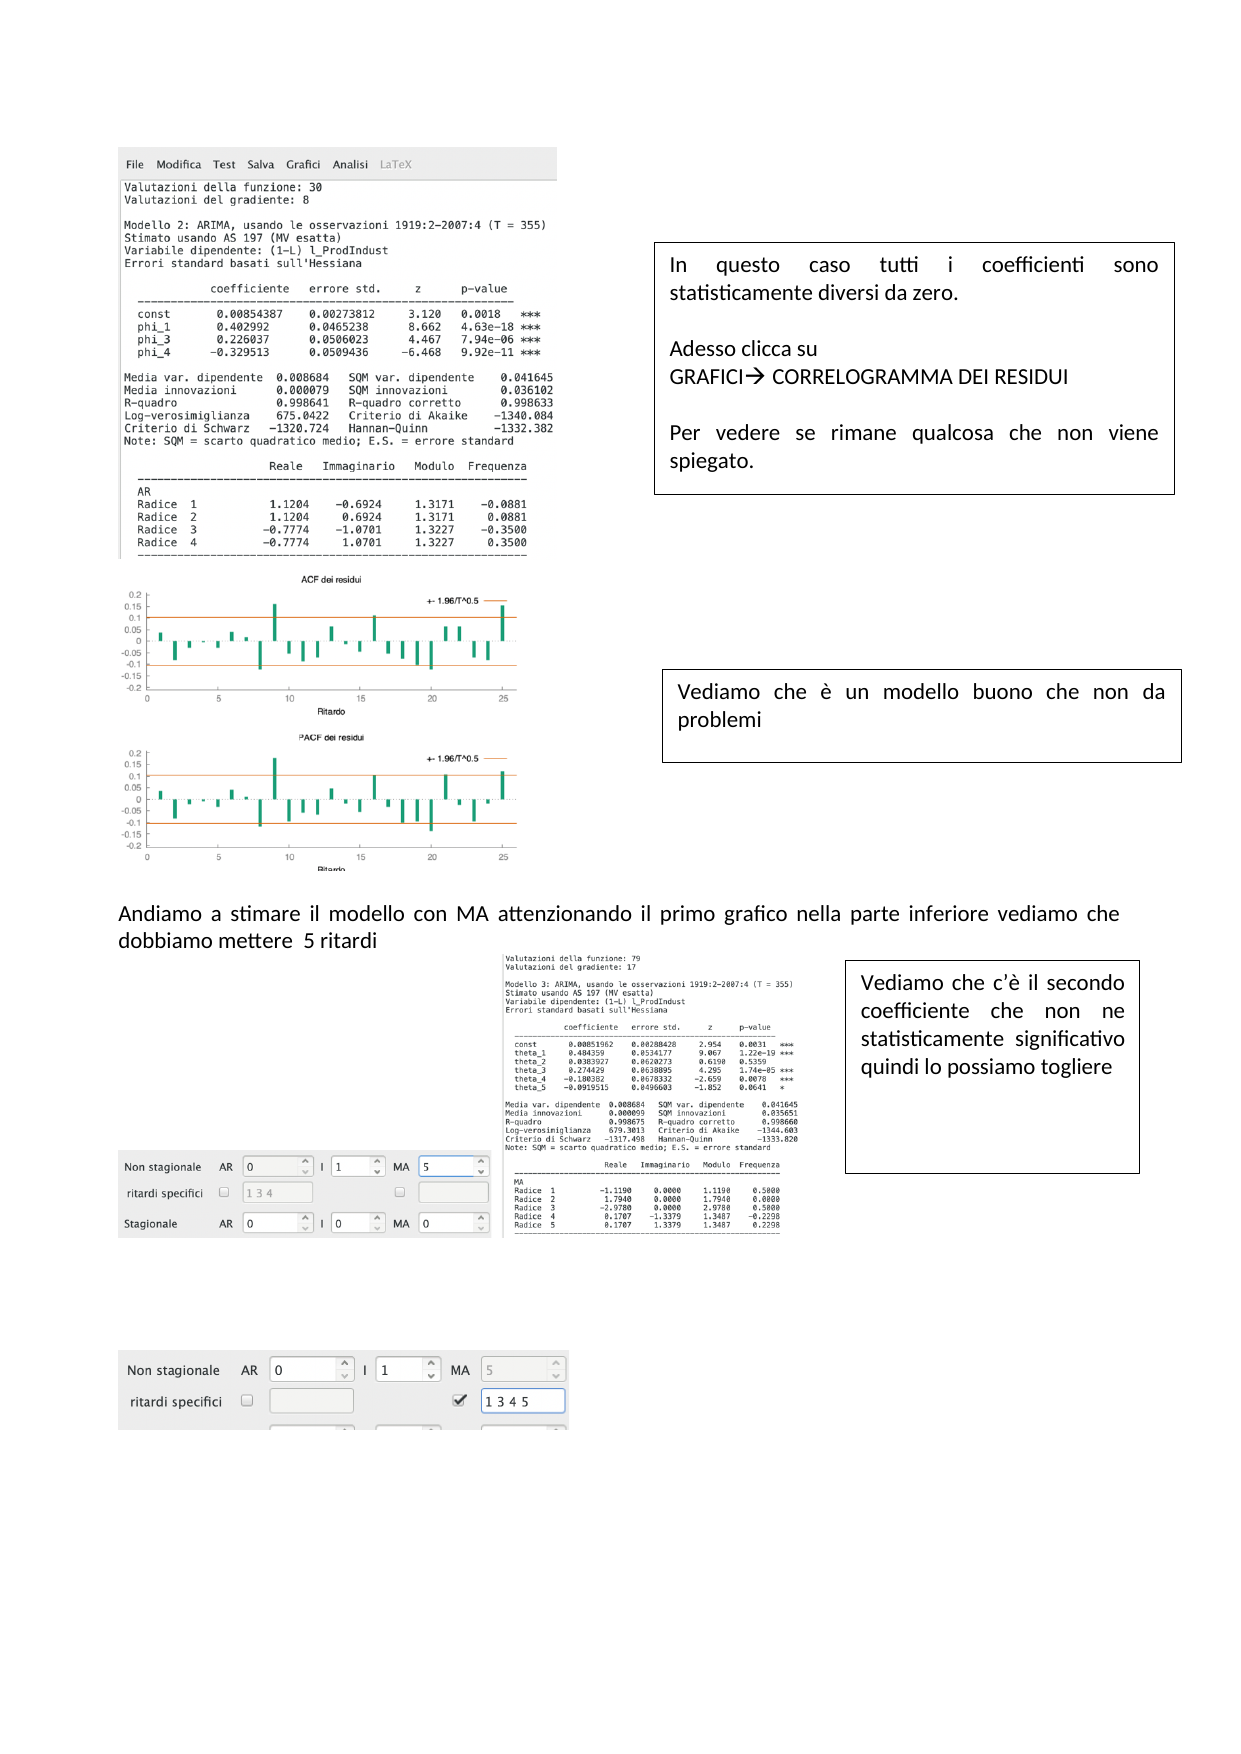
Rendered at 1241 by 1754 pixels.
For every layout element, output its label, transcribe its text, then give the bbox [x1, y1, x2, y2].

picture [118, 1150, 492, 1238]
picture [118, 1350, 570, 1430]
picture [118, 147, 557, 871]
text Andiamo a stimare il modello con MA attenzionando il primo grafico nella parte inferiore vediamo che dobbiamo mettere 5 ritardi [118, 899, 1122, 955]
picture [501, 954, 805, 1238]
